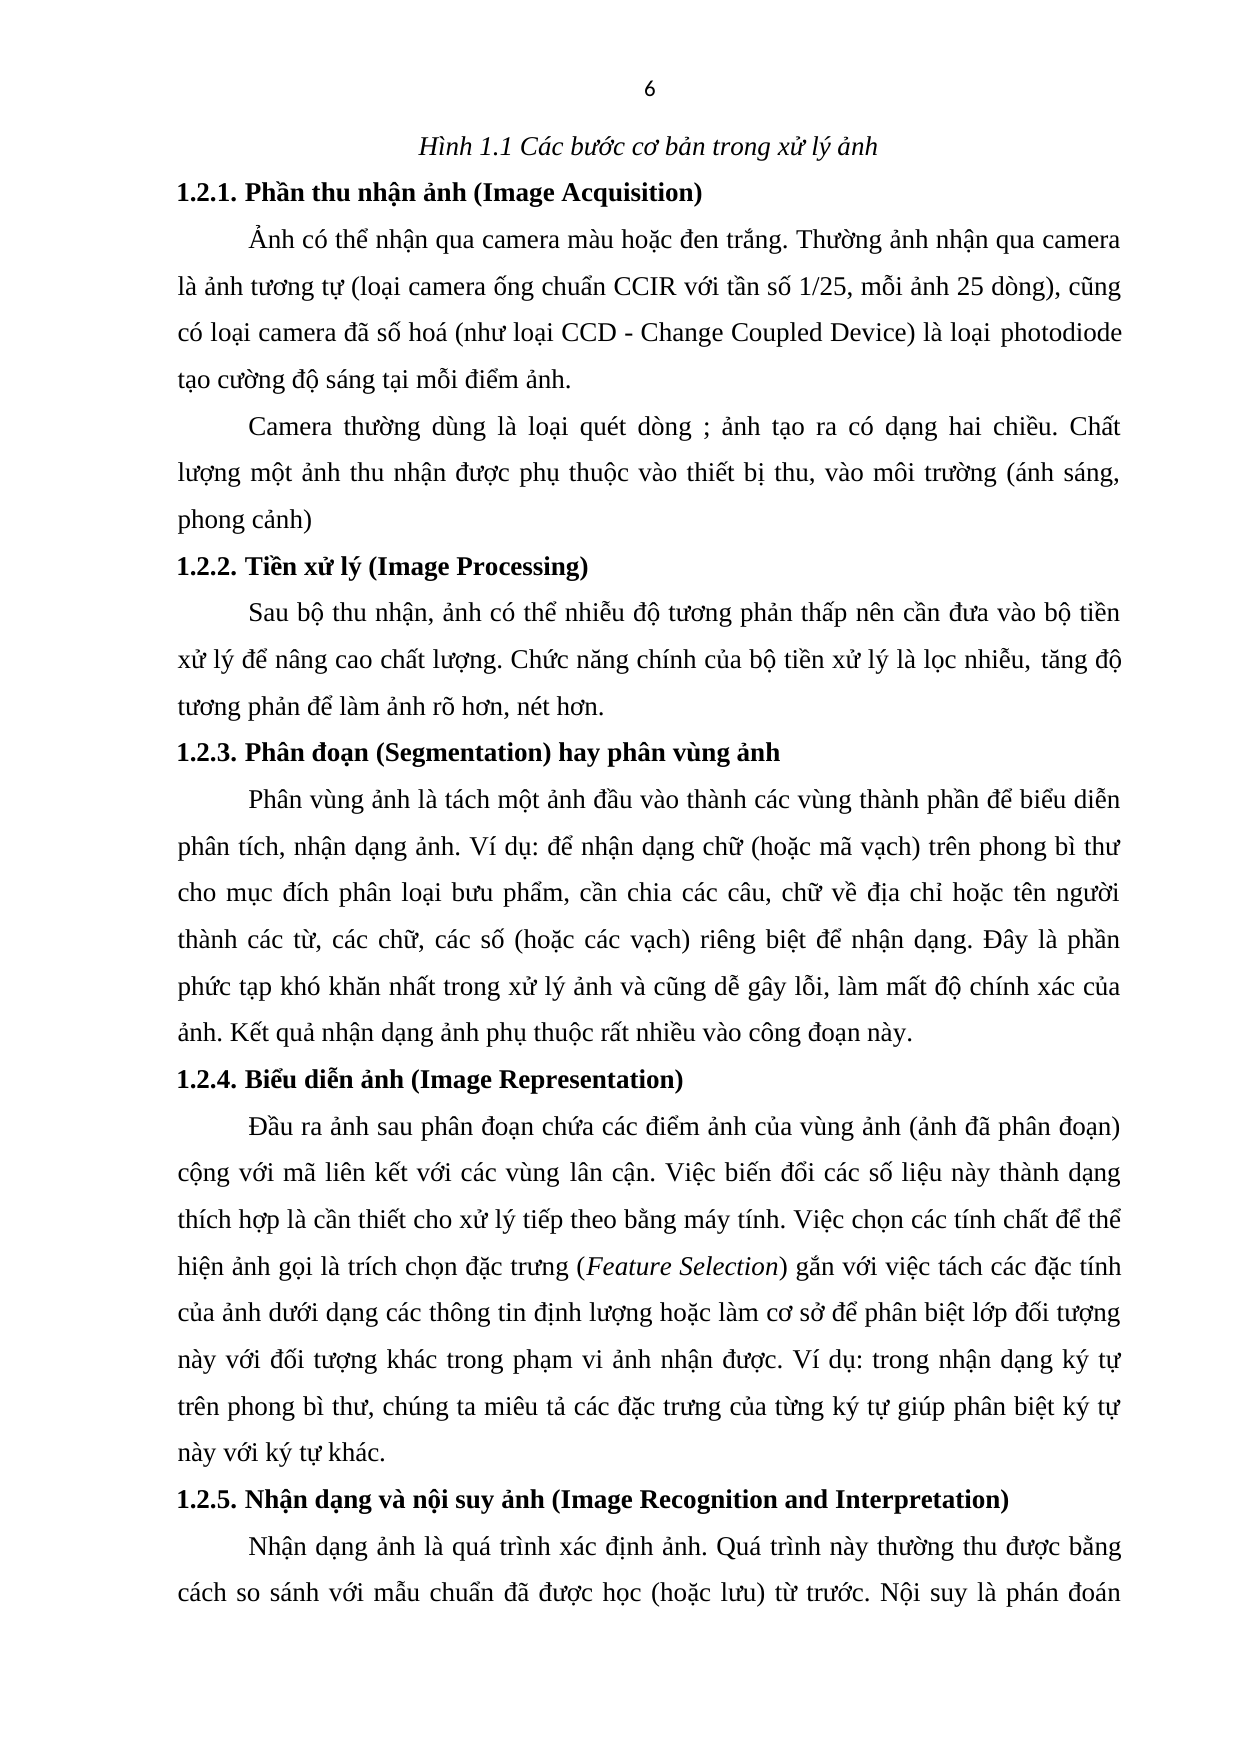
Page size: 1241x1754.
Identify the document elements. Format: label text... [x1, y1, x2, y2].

list Nhận dạng và nội suy ảnh (Image Recognition and Interpretation) [176, 1483, 1122, 1514]
text Phân vùng ảnh là tách một ảnh đầu vào thành các vùng thành phần để biểu diễn phân tích, nhận dạng ảnh. Ví dụ: để nhận dạng chữ (hoặc mã vạch) trên phong bì thư cho mục đích phân loại bưu phẩm, cần chia các câu, chữ về địa chỉ hoặc tên người thành các từ, các chữ, các số (hoặc các vạch) riêng biệt để nhận dạng. Đây là phần phức tạp khó khăn nhất trong xử lý ảnh và cũng dễ gây lỗi, làm mất độ chính xác của ảnh. Kết quả nhận dạng ảnh phụ thuộc rất nhiều vào công đoạn này. [177, 783, 1122, 1048]
text Camera thường dùng là loại quét dòng ; ảnh tạo ra có dạng hai chiều. Chất lượng một ảnh thu nhận được phụ thuộc vào thiết bị thu, vào môi trường (ánh sáng, phong cảnh) [177, 410, 1122, 534]
text Đầu ra ảnh sau phân đoạn chứa các điểm ảnh của vùng ảnh (ảnh đã phân đoạn) cộng với mã liên kết với các vùng lân cận. Việc biến đổi các số liệu này thành dạng thích hợp là cần thiết cho xử lý tiếp theo bằng máy tính. Việc chọn các tính chất để thể hiện ảnh gọi là trích chọn đặc trưng (Feature Selection) gắn với việc tách các đặc tính của ảnh dưới dạng các thông tin định lượng hoặc làm cơ sở để phân biệt lớp đối tượng này với đối tượng khác trong phạm vi ảnh nhận được. Ví dụ: trong nhận dạng ký tự trên phong bì thư, chúng ta miêu tả các đặc trưng của từng ký tự giúp phân biệt ký tự này với ký tự khác. [177, 1110, 1122, 1468]
text Sau bộ thu nhận, ảnh có thể nhiễu độ tương phản thấp nên cần đưa vào bộ tiền xử lý để nâng cao chất lượng. Chức năng chính của bộ tiền xử lý là lọc nhiễu, tăng độ tương phản để làm ảnh rõ hơn, nét hơn. [177, 597, 1122, 721]
subtitle Hình 1.1 Các bước cơ bản trong xử lý ảnh [177, 130, 1122, 161]
list Biểu diễn ảnh (Image Representation) [176, 1063, 1122, 1094]
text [177, 1530, 1122, 1608]
list Tiền xử lý (Image Processing) [176, 550, 1122, 581]
text Ảnh có thể nhận qua camera màu hoặc đen trắng. Thường ảnh nhận qua camera là ảnh tương tự (loại camera ống chuẩn CCIR với tần số 1/25, mỗi ảnh 25 dòng), cũng có loại camera đã số hoá (như loại CCD - Change Coupled Device) là loại photodiode tạo cường độ sáng tại mỗi điểm ảnh. [177, 223, 1122, 394]
list Phần thu nhận ảnh (Image Acquisition) [176, 177, 1122, 208]
list Phân đoạn (Segmentation) hay phân vùng ảnh [176, 737, 1122, 768]
